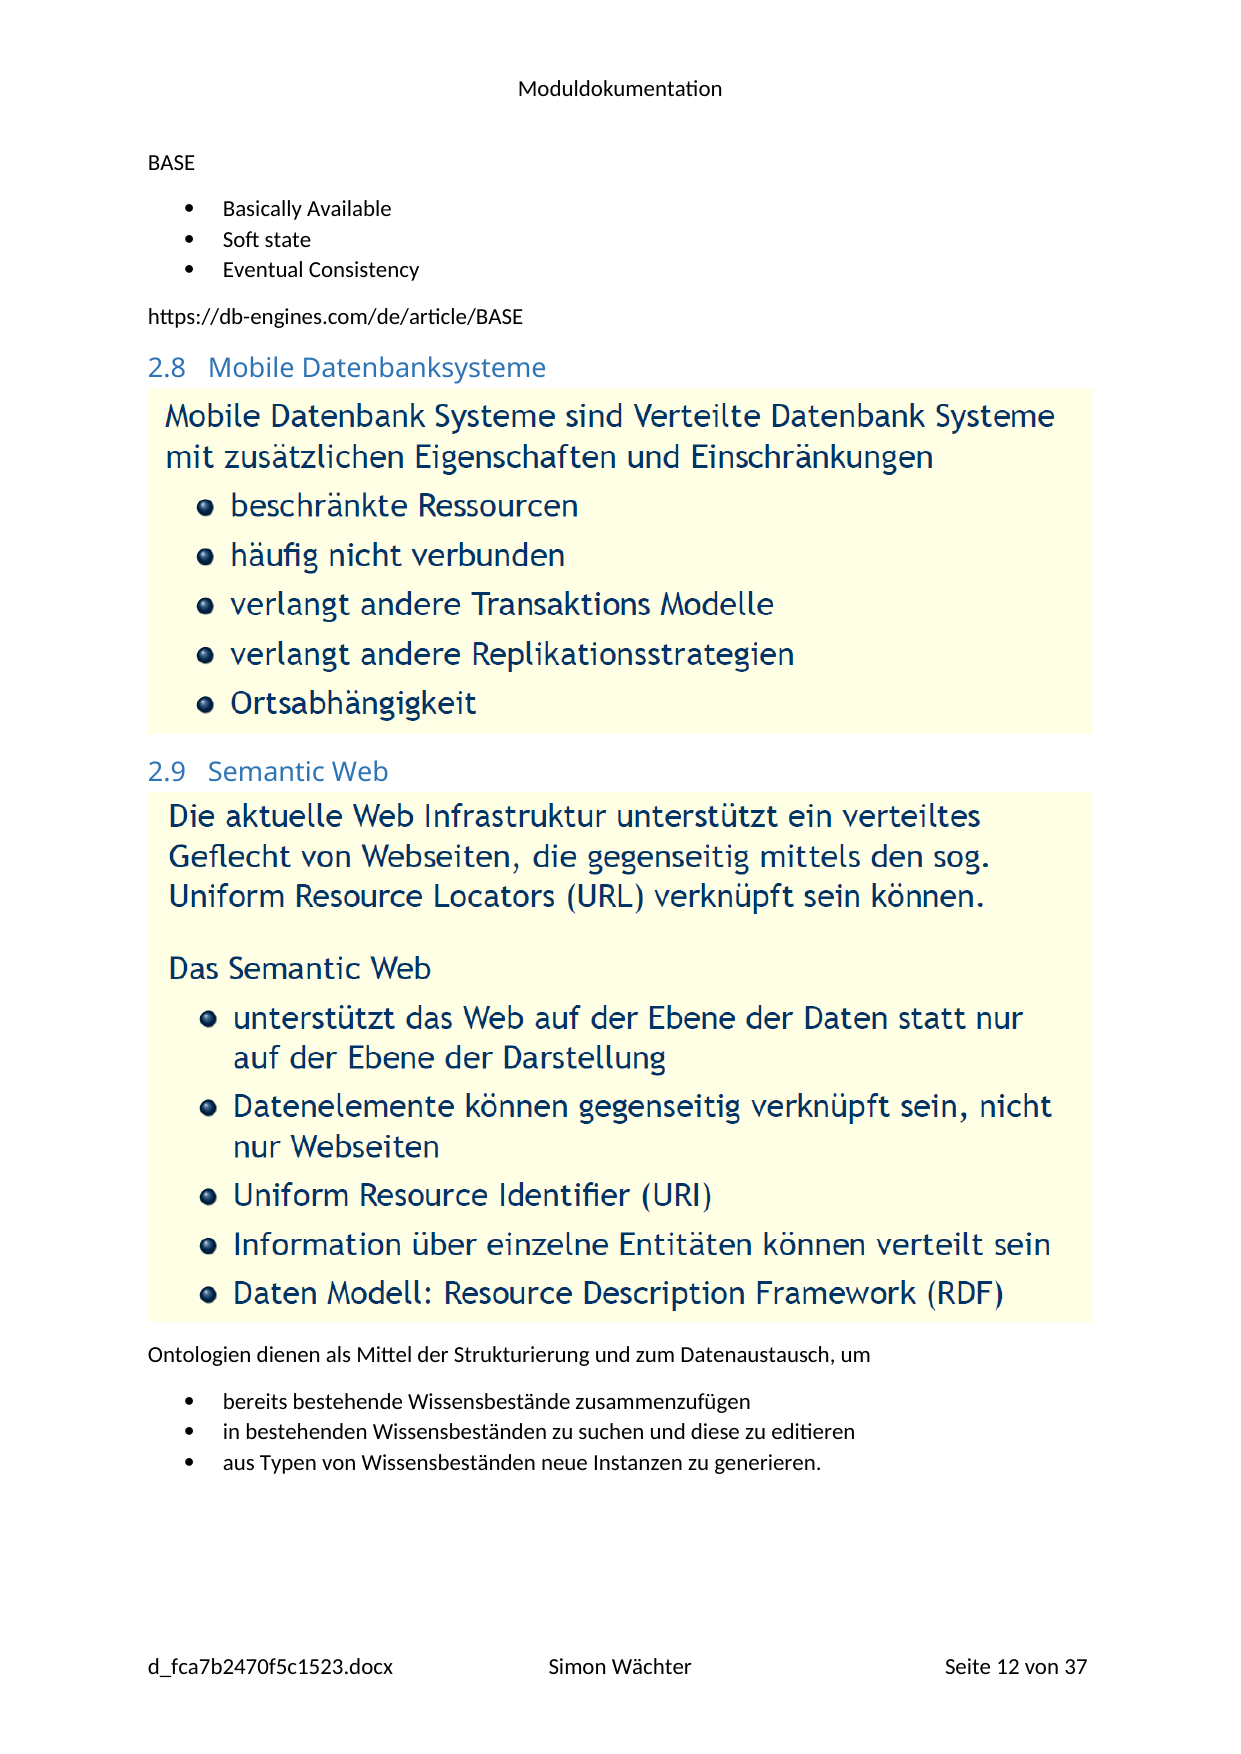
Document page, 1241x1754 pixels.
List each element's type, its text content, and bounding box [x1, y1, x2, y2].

list aus Typen von Wissensbeständen neue Instanzen zu generieren. [185, 1448, 1093, 1476]
list Basically Available [185, 194, 1093, 222]
picture [147, 388, 1093, 734]
list Eventual Consistency [185, 255, 1093, 283]
list bereits bestehende Wissensbestände zusammenzufügen [185, 1387, 1093, 1415]
list in bestehenden Wissensbeständen zu suchen und diese zu editieren [185, 1417, 1093, 1445]
subtitle Mobile Datenbanksysteme [148, 349, 1093, 386]
text https://db-engines.com/de/article/BASE [148, 302, 1093, 330]
text BASE [148, 148, 1093, 176]
subtitle Semantic Web [148, 753, 1093, 790]
picture [147, 792, 1093, 1322]
list Soft state [185, 225, 1093, 253]
text Ontologien dienen als Mittel der Strukturierung und zum Datenaustausch, um [148, 1340, 1093, 1368]
